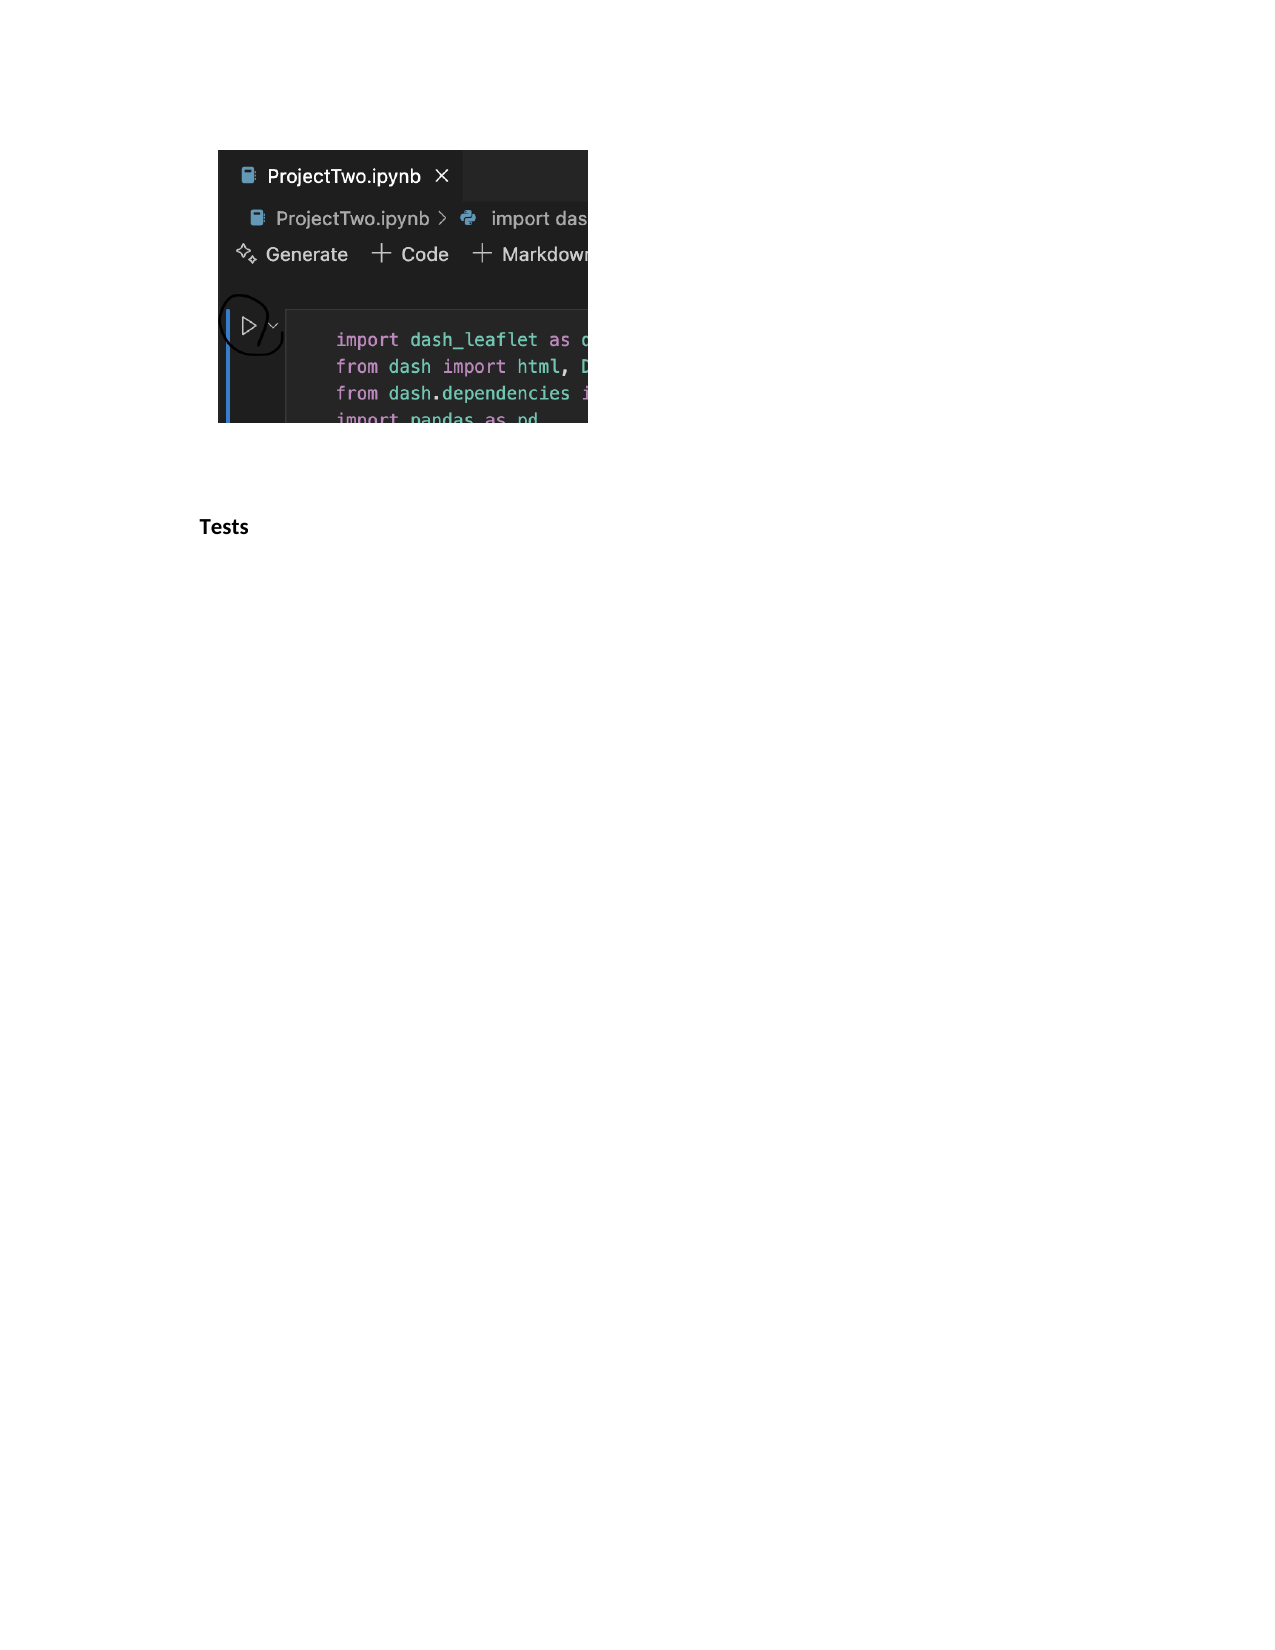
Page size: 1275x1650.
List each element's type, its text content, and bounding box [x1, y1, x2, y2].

text Tests [150, 512, 1125, 540]
